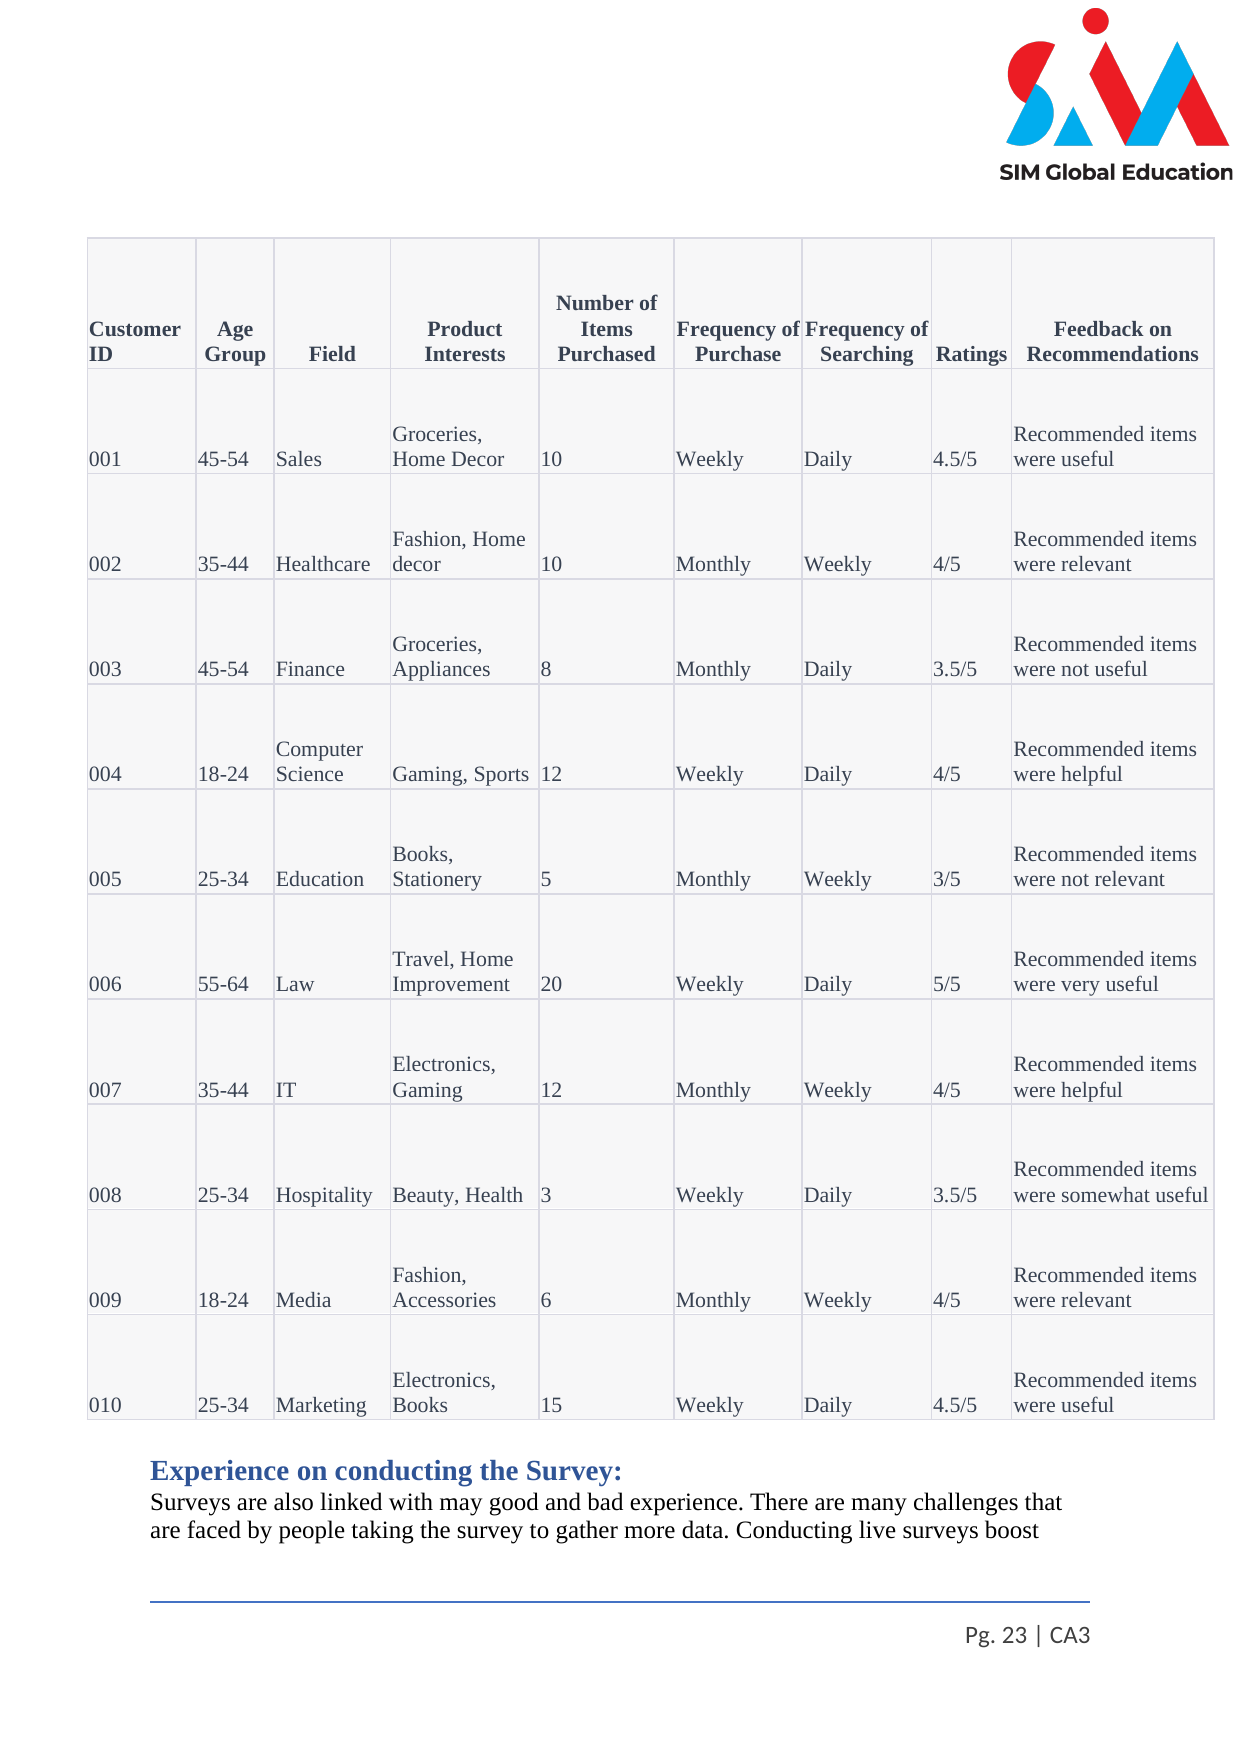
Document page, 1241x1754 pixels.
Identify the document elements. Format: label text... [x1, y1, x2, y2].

table_cell 45-54 [197, 369, 273, 473]
table_cell 5/5 [932, 895, 1011, 998]
table_cell Media [275, 1210, 390, 1313]
table_cell Weekly [675, 369, 801, 473]
table_cell 45-54 [197, 580, 273, 683]
table_cell 20 [540, 895, 673, 998]
table_cell Fashion, Home decor [391, 474, 538, 578]
table_cell Finance [275, 580, 390, 683]
table_cell 4.5/5 [932, 369, 1011, 473]
table_cell Groceries, Appliances [391, 580, 538, 683]
table_cell 4/5 [932, 685, 1011, 788]
table_cell Recommended items were somewhat useful [1012, 1105, 1213, 1208]
table_cell 3/5 [932, 790, 1011, 893]
table_cell 25-34 [197, 790, 273, 893]
table_cell 6 [540, 1210, 673, 1313]
table_cell 003 [88, 580, 195, 683]
table_cell Marketing [275, 1315, 390, 1419]
table_cell Weekly [803, 474, 931, 578]
table_cell Weekly [803, 1210, 931, 1313]
table_cell Healthcare [275, 474, 390, 578]
table_cell Law [275, 895, 390, 998]
table_cell Books, Stationery [391, 790, 538, 893]
table_cell 15 [540, 1315, 673, 1419]
table_cell Recommended items were useful [1012, 369, 1213, 473]
table_cell Monthly [675, 790, 801, 893]
table_cell Weekly [803, 1000, 931, 1103]
table_cell 3.5/5 [932, 580, 1011, 683]
table_cell Weekly [803, 790, 931, 893]
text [150, 1487, 1090, 1544]
table_cell 002 [88, 474, 195, 578]
table_cell 10 [540, 369, 673, 473]
table_cell Monthly [675, 1210, 801, 1313]
table_cell Recommended items were not useful [1012, 580, 1213, 683]
table_cell 5 [540, 790, 673, 893]
table_cell 25-34 [197, 1315, 273, 1419]
table_cell 009 [88, 1210, 195, 1313]
table_header Feedback on Recommendations [1012, 239, 1213, 368]
table_cell 35-44 [197, 474, 273, 578]
table_cell Monthly [675, 580, 801, 683]
table_cell 8 [540, 580, 673, 683]
table_cell 35-44 [197, 1000, 273, 1103]
table_cell 004 [88, 685, 195, 788]
table_cell 4.5/5 [932, 1315, 1011, 1419]
table_cell 008 [88, 1105, 195, 1208]
table_cell 010 [88, 1315, 195, 1419]
table_cell Beauty, Health [391, 1105, 538, 1208]
table_cell 006 [88, 895, 195, 998]
table_cell Recommended items were useful [1012, 1315, 1213, 1419]
table_cell Daily [803, 369, 931, 473]
table_cell Electronics, Gaming [391, 1000, 538, 1103]
table_cell Sales [275, 369, 390, 473]
table_header Frequency of Searching [803, 239, 931, 368]
table_cell 3.5/5 [932, 1105, 1011, 1208]
table_cell Recommended items were not relevant [1012, 790, 1213, 893]
table_cell Monthly [675, 1000, 801, 1103]
table_cell Recommended items were very useful [1012, 895, 1213, 998]
table_header Age Group [197, 239, 273, 368]
table_cell 3 [540, 1105, 673, 1208]
table_header Ratings [932, 239, 1011, 368]
table_cell 55-64 [197, 895, 273, 998]
table_cell Education [275, 790, 390, 893]
table_cell 001 [88, 369, 195, 473]
table_cell 18-24 [197, 1210, 273, 1313]
table_header Frequency of Purchase [675, 239, 801, 368]
table_header Field [275, 239, 390, 368]
table_cell 4/5 [932, 1210, 1011, 1313]
subtitle Experience on conducting the Survey: [150, 1453, 1090, 1487]
table_cell 10 [540, 474, 673, 578]
table_cell Groceries, Home Decor [391, 369, 538, 473]
table_cell 4/5 [932, 1000, 1011, 1103]
table_cell Recommended items were helpful [1012, 685, 1213, 788]
table_cell Monthly [675, 474, 801, 578]
table_cell Fashion, Accessories [391, 1210, 538, 1313]
table_cell Weekly [675, 895, 801, 998]
table_cell Weekly [675, 1105, 801, 1208]
table_cell 005 [88, 790, 195, 893]
table_cell 12 [540, 685, 673, 788]
table_cell Daily [803, 1105, 931, 1208]
table_cell Daily [803, 1315, 931, 1419]
table_cell 007 [88, 1000, 195, 1103]
table_cell 4/5 [932, 474, 1011, 578]
table_cell Recommended items were relevant [1012, 474, 1213, 578]
table_cell Hospitality [275, 1105, 390, 1208]
table_cell 18-24 [197, 685, 273, 788]
table_cell 12 [540, 1000, 673, 1103]
table_cell Daily [803, 895, 931, 998]
table_cell Recommended items were helpful [1012, 1000, 1213, 1103]
table_cell Recommended items were relevant [1012, 1210, 1213, 1313]
table_cell IT [275, 1000, 390, 1103]
table_header Customer ID [88, 239, 195, 368]
table_cell Daily [803, 685, 931, 788]
table_cell Electronics, Books [391, 1315, 538, 1419]
table_cell 25-34 [197, 1105, 273, 1208]
picture [1000, 8, 1233, 180]
table_cell Weekly [675, 685, 801, 788]
table_cell Computer Science [275, 685, 390, 788]
table_cell Gaming, Sports [391, 685, 538, 788]
table_header Product Interests [391, 239, 538, 368]
table_cell Travel, Home Improvement [391, 895, 538, 998]
table_cell Weekly [675, 1315, 801, 1419]
table_header Number of Items Purchased [540, 239, 673, 368]
table_cell Daily [803, 580, 931, 683]
